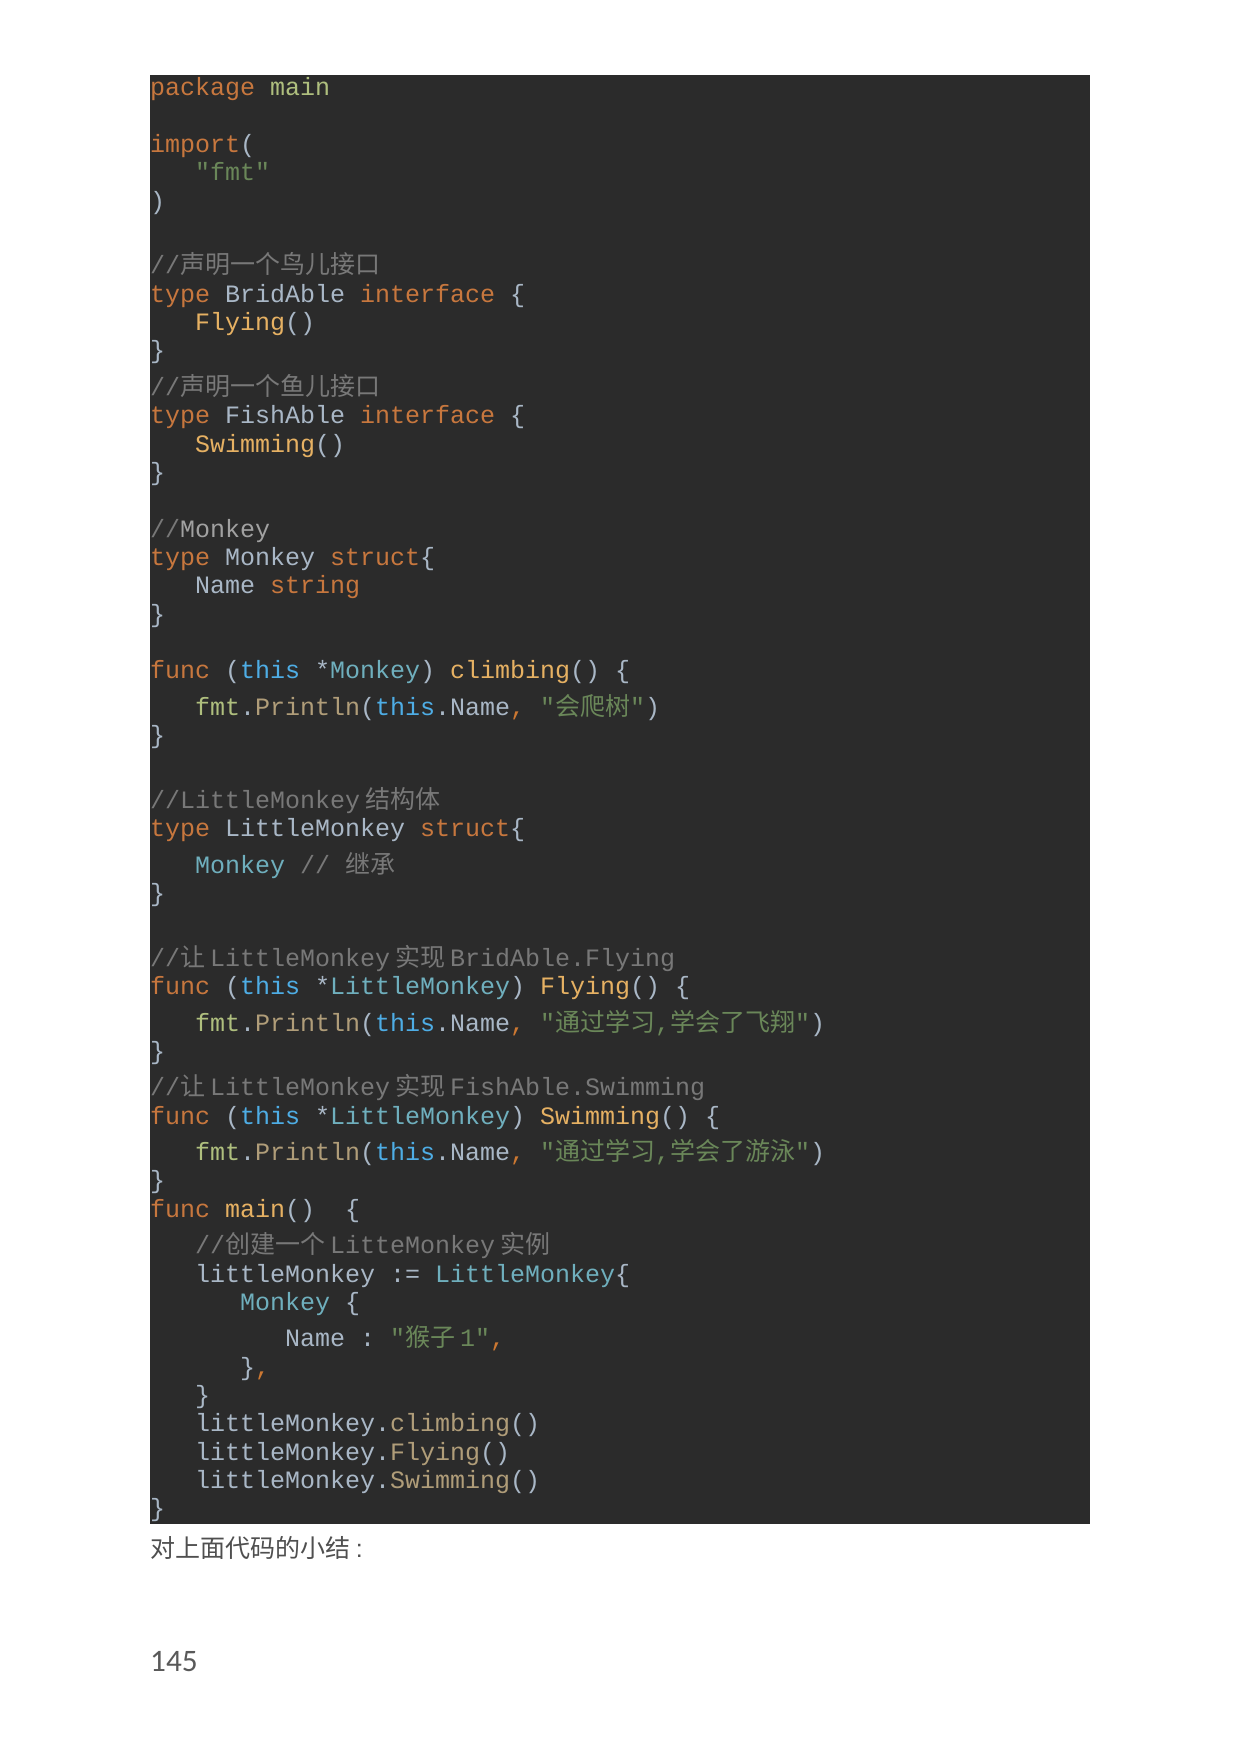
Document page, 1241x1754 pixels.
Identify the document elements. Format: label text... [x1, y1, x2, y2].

text package main import( "fmt" ) //声明一个鸟儿接口 type BridAble interface { Flying() } //声明一个鱼儿接口 type FishAble interface { Swimming() } //Monkey type Monkey struct{ Name string } func (this *Monkey) climbing() { fmt.Println(this.Name, "会爬树") } //LittleMonkey结构体 type LittleMonkey struct{ Monkey // 继承 } //让LittleMonkey实现BridAble.Flying func (this *LittleMonkey) Flying() { fmt.Println(this.Name, "通过学习,学会了飞翔") } //让LittleMonkey实现FishAble.Swimming func (this *LittleMonkey) Swimming() { fmt.Println(this.Name, "通过学习,学会了游泳") } func main() { //创建一个LitteMonkey实例 littleMonkey := LittleMonkey{ Monkey { Name : "猴子1", }, } littleMonkey.climbing() littleMonkey.Flying() littleMonkey.Swimming() } [150, 75, 1090, 1524]
text 对上面代码的小结 : [150, 1524, 1090, 1565]
